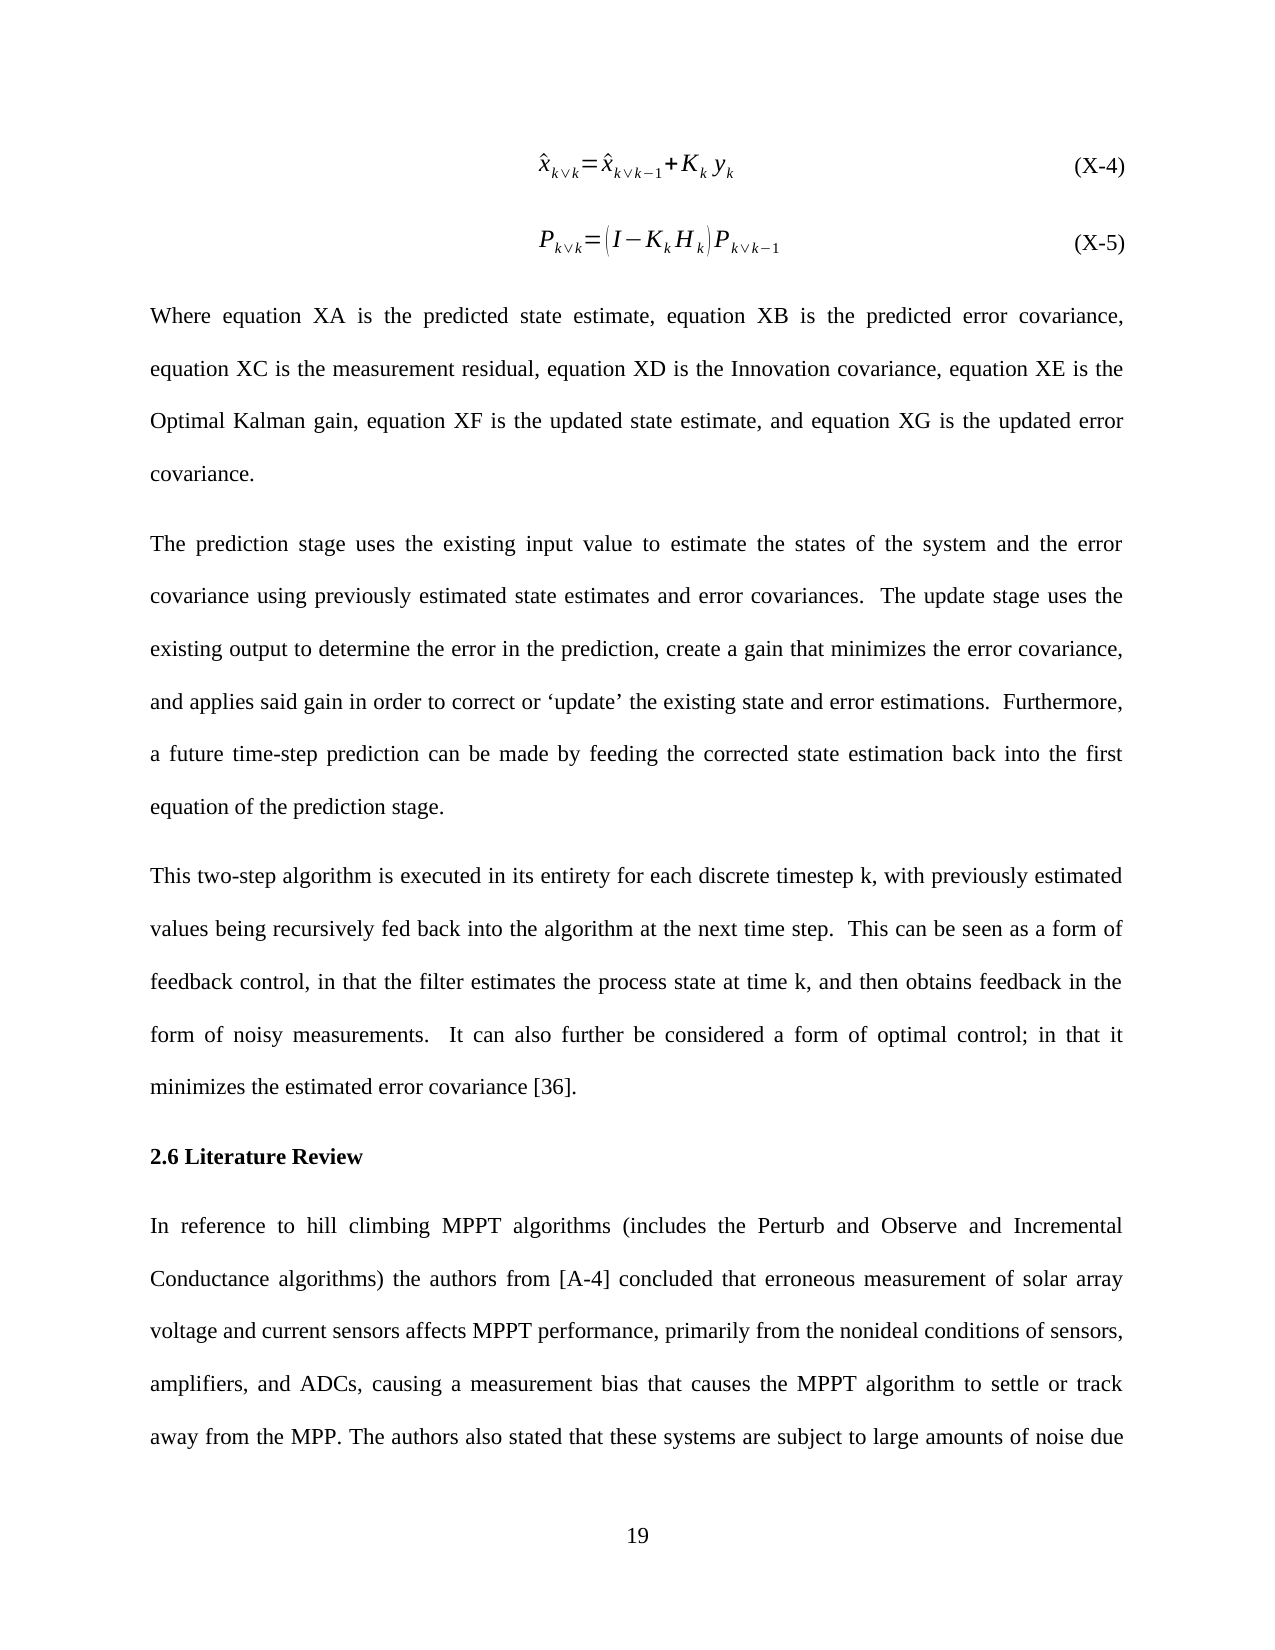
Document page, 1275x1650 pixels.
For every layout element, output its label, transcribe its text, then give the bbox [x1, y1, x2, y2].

text (X-4) [150, 150, 1125, 181]
text Where equation XA is the predicted state estimate, equation XB is the predicted error covariance, equation XC is the measurement residual, equation XD is the Innovation covariance, equation XE is the Optimal Kalman gain, equation XF is the updated state estimate, and equation XG is the updated error covariance. [150, 302, 1125, 487]
text This two-step algorithm is executed in its entirety for each discrete timestep k, with previously estimated values being recursively fed back into the algorithm at the next time step. This can be seen as a form of feedback control, in that the filter estimates the process state at time k, and then obtains feedback in the form of noisy measurements. It can also further be considered a form of optimal control; in that it minimizes the estimated error covariance [36]. [150, 862, 1125, 1100]
text 2.6 Literature Review [150, 1143, 1125, 1169]
text (X-5) [150, 224, 1125, 259]
text The prediction stage uses the existing input value to estimate the states of the system and the error covariance using previously estimated state estimates and error covariances. The update stage uses the existing output to determine the error in the prediction, create a gain that minimizes the error covariance, and applies said gain in order to correct or ‘update’ the existing state and error estimations. Furthermore, a future time-step prediction can be made by feeding the corrected state estimation back into the first equation of the prediction stage. [150, 529, 1125, 819]
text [150, 1212, 1125, 1449]
